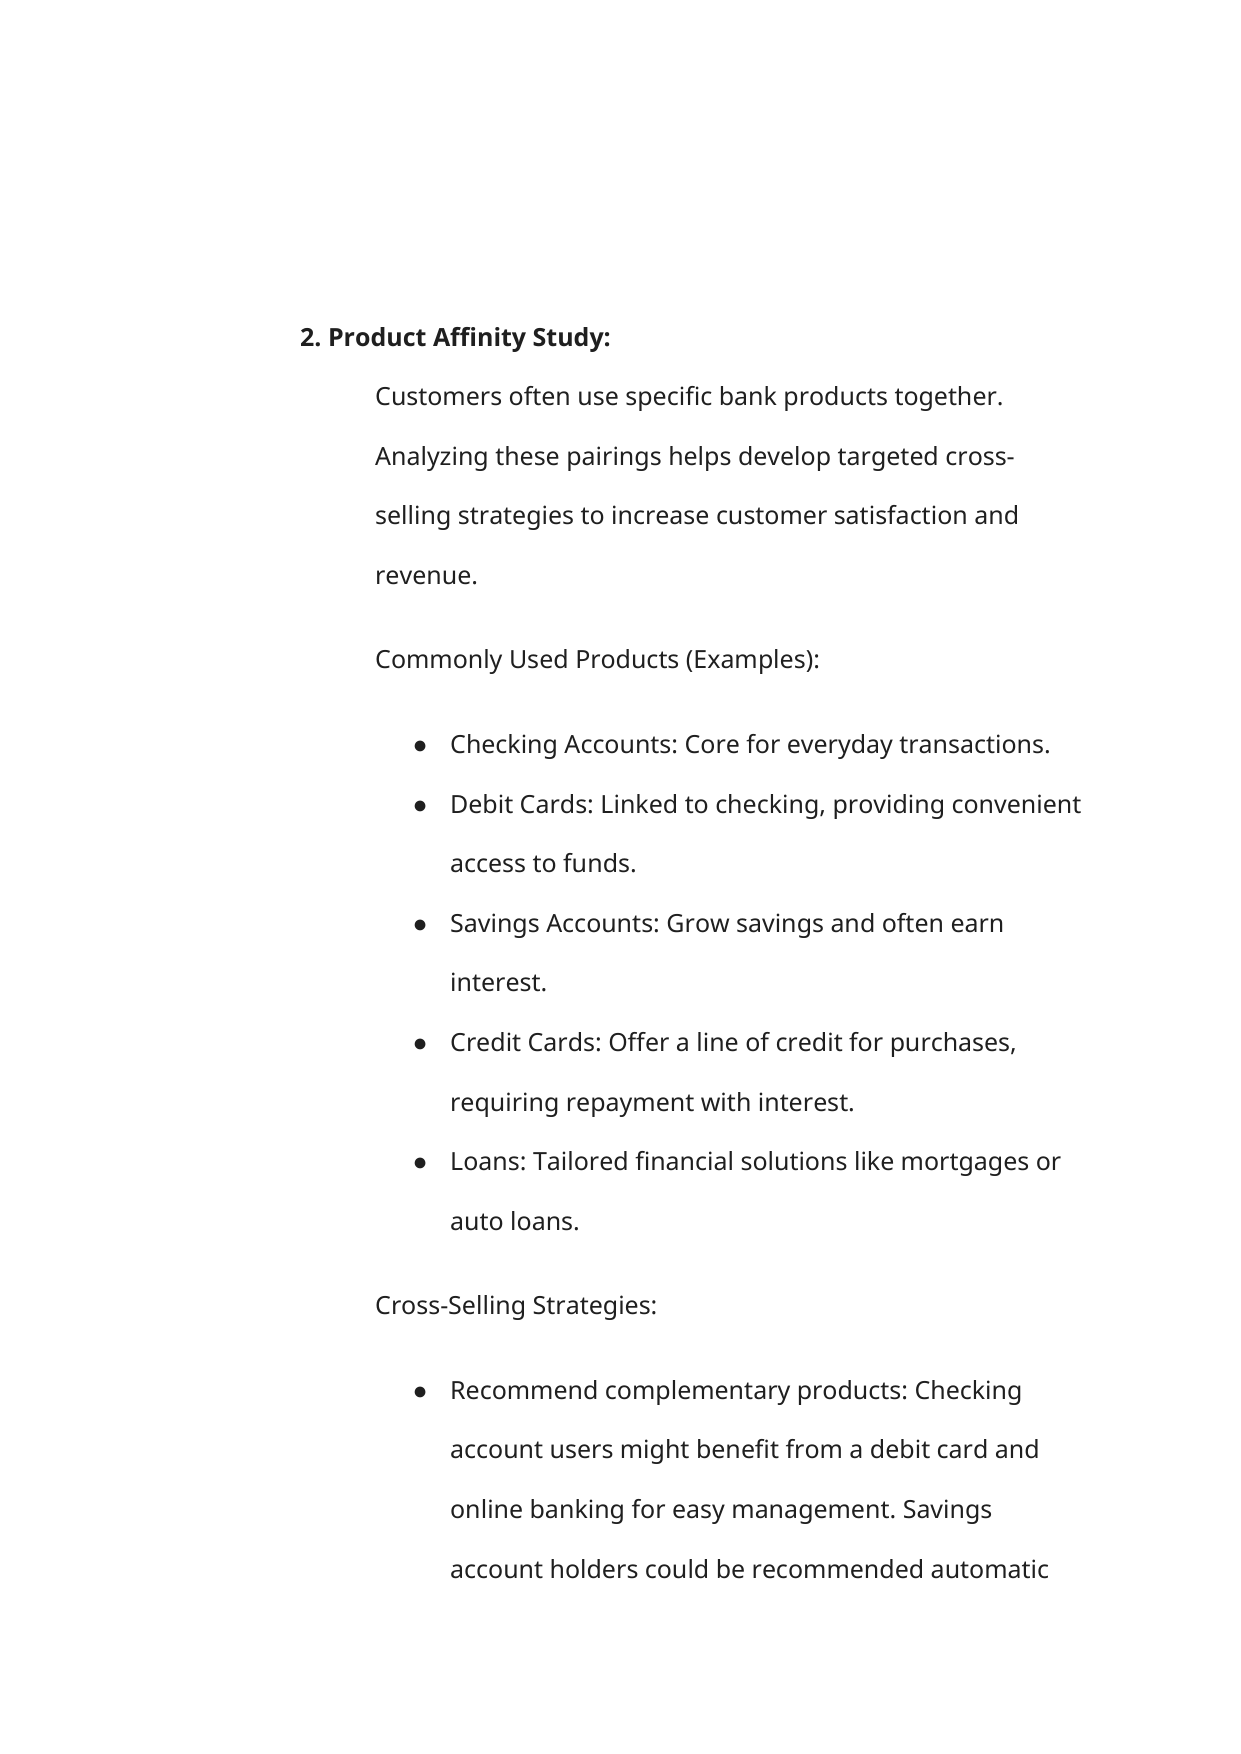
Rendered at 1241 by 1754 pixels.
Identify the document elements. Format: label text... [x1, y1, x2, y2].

text Cross-Selling Strategies: [375, 1288, 1090, 1322]
list Debit Cards: Linked to checking, providing convenient access to funds. [412, 786, 1090, 880]
list Savings Accounts: Grow savings and often earn interest. [412, 905, 1090, 999]
list Credit Cards: Offer a line of credit for purchases, requiring repayment with interest. [412, 1024, 1090, 1118]
text 2. Product Affinity Study: Customers often use specific bank products together. Analyzing these pairings helps develop targeted cross-selling strategies to increase customer satisfaction and revenue. [300, 319, 1090, 592]
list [412, 1372, 1090, 1585]
list Checking Accounts: Core for everyday transactions. [412, 727, 1090, 761]
text Commonly Used Products (Examples): [375, 642, 1090, 676]
list Loans: Tailored financial solutions like mortgages or auto loans. [412, 1144, 1090, 1237]
